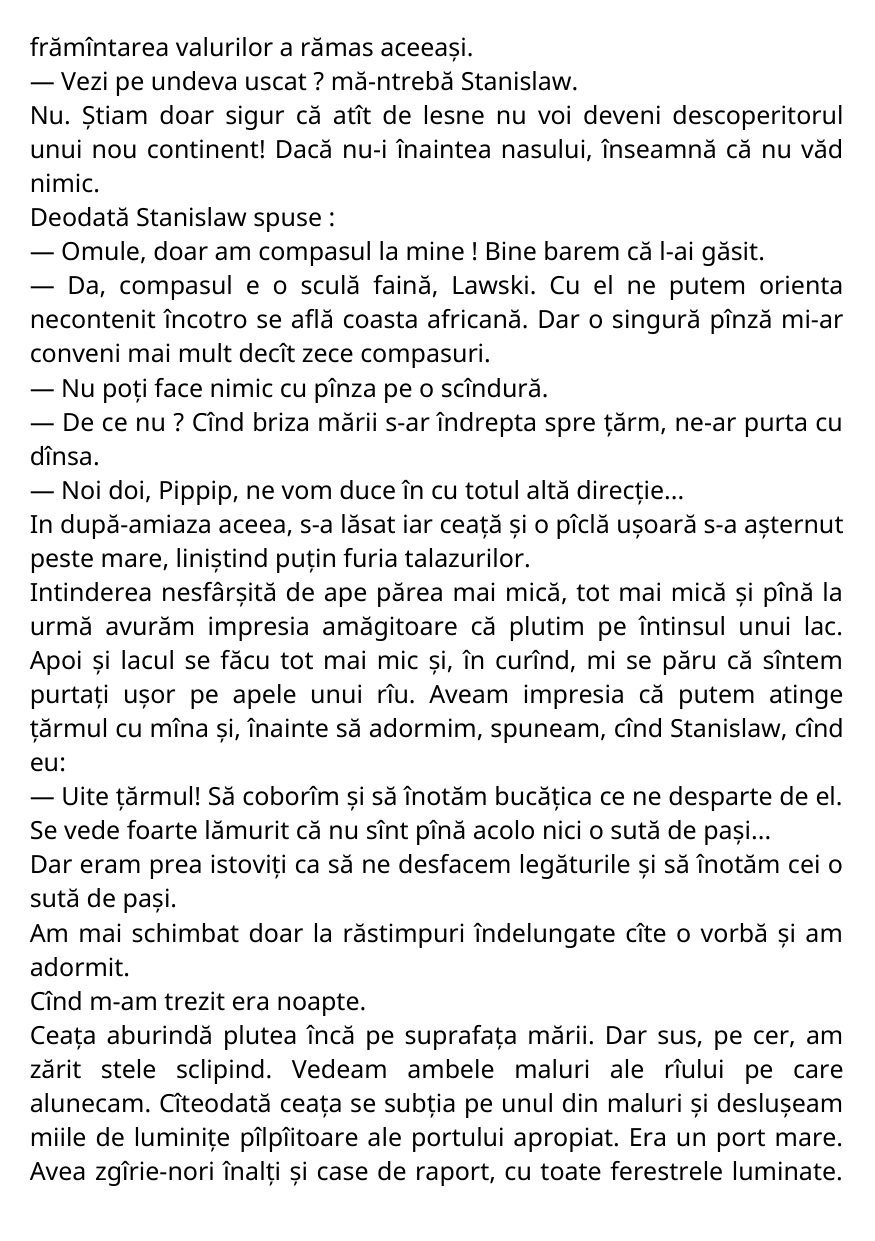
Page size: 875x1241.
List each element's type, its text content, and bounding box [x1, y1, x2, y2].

text Nu. Ştiam doar sigur că atît de lesne nu voi deveni descoperitorul unui nou continent! Dacă nu-i înaintea nasului, înseamnă că nu văd nimic. [29, 98, 844, 200]
text In după-amiaza aceea, s-a lăsat iar ceaţă şi o pîclă uşoară s-a aşternut peste mare, liniştind puţin furia talazurilor. [29, 506, 844, 574]
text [29, 1017, 844, 1188]
text — Da, compasul e o sculă faină, Lawski. Cu el ne putem orienta necontenit încotro se află coasta africană. Dar o singură pînză mi-ar conveni mai mult decît zece compasuri. [29, 268, 844, 370]
text — De ce nu ? Cînd briza mării s-ar îndrepta spre ţărm, ne-ar purta cu dînsa. [29, 404, 844, 472]
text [29, 29, 844, 64]
text — Vezi pe undeva uscat ? mă-ntrebă Stanislaw. [29, 64, 844, 98]
text — Noi doi, Pippip, ne vom duce în cu totul altă direcţie... [29, 472, 844, 506]
text — Nu poţi face nimic cu pînza pe o scîndură. [29, 370, 844, 404]
text — Omule, doar am compasul la mine ! Bine barem că l-ai găsit. [29, 234, 844, 268]
text Cînd m-am trezit era noapte. [29, 983, 844, 1017]
text Intinderea nesfârşită de ape părea mai mică, tot mai mică şi pînă la urmă avurăm impresia amăgitoare că plutim pe întinsul unui lac. Apoi şi lacul se făcu tot mai mic şi, în curînd, mi se păru că sîntem purtaţi uşor pe apele unui rîu. Aveam impresia că putem atinge ţărmul cu mîna şi, înainte să adormim, spuneam, cînd Stanislaw, cînd eu: [29, 574, 844, 779]
text — Uite ţărmul! Să coborîm şi să înotăm bucăţica ce ne desparte de el. Se vede foarte lămurit că nu sînt pînă acolo nici o sută de paşi... [29, 779, 844, 847]
text Deodată Stanislaw spuse : [29, 200, 844, 234]
text Am mai schimbat doar la răstimpuri îndelungate cîte o vorbă şi am adormit. [29, 915, 844, 983]
text Dar eram prea istoviţi ca să ne desfacem legăturile şi să înotăm cei o sută de paşi. [29, 847, 844, 915]
